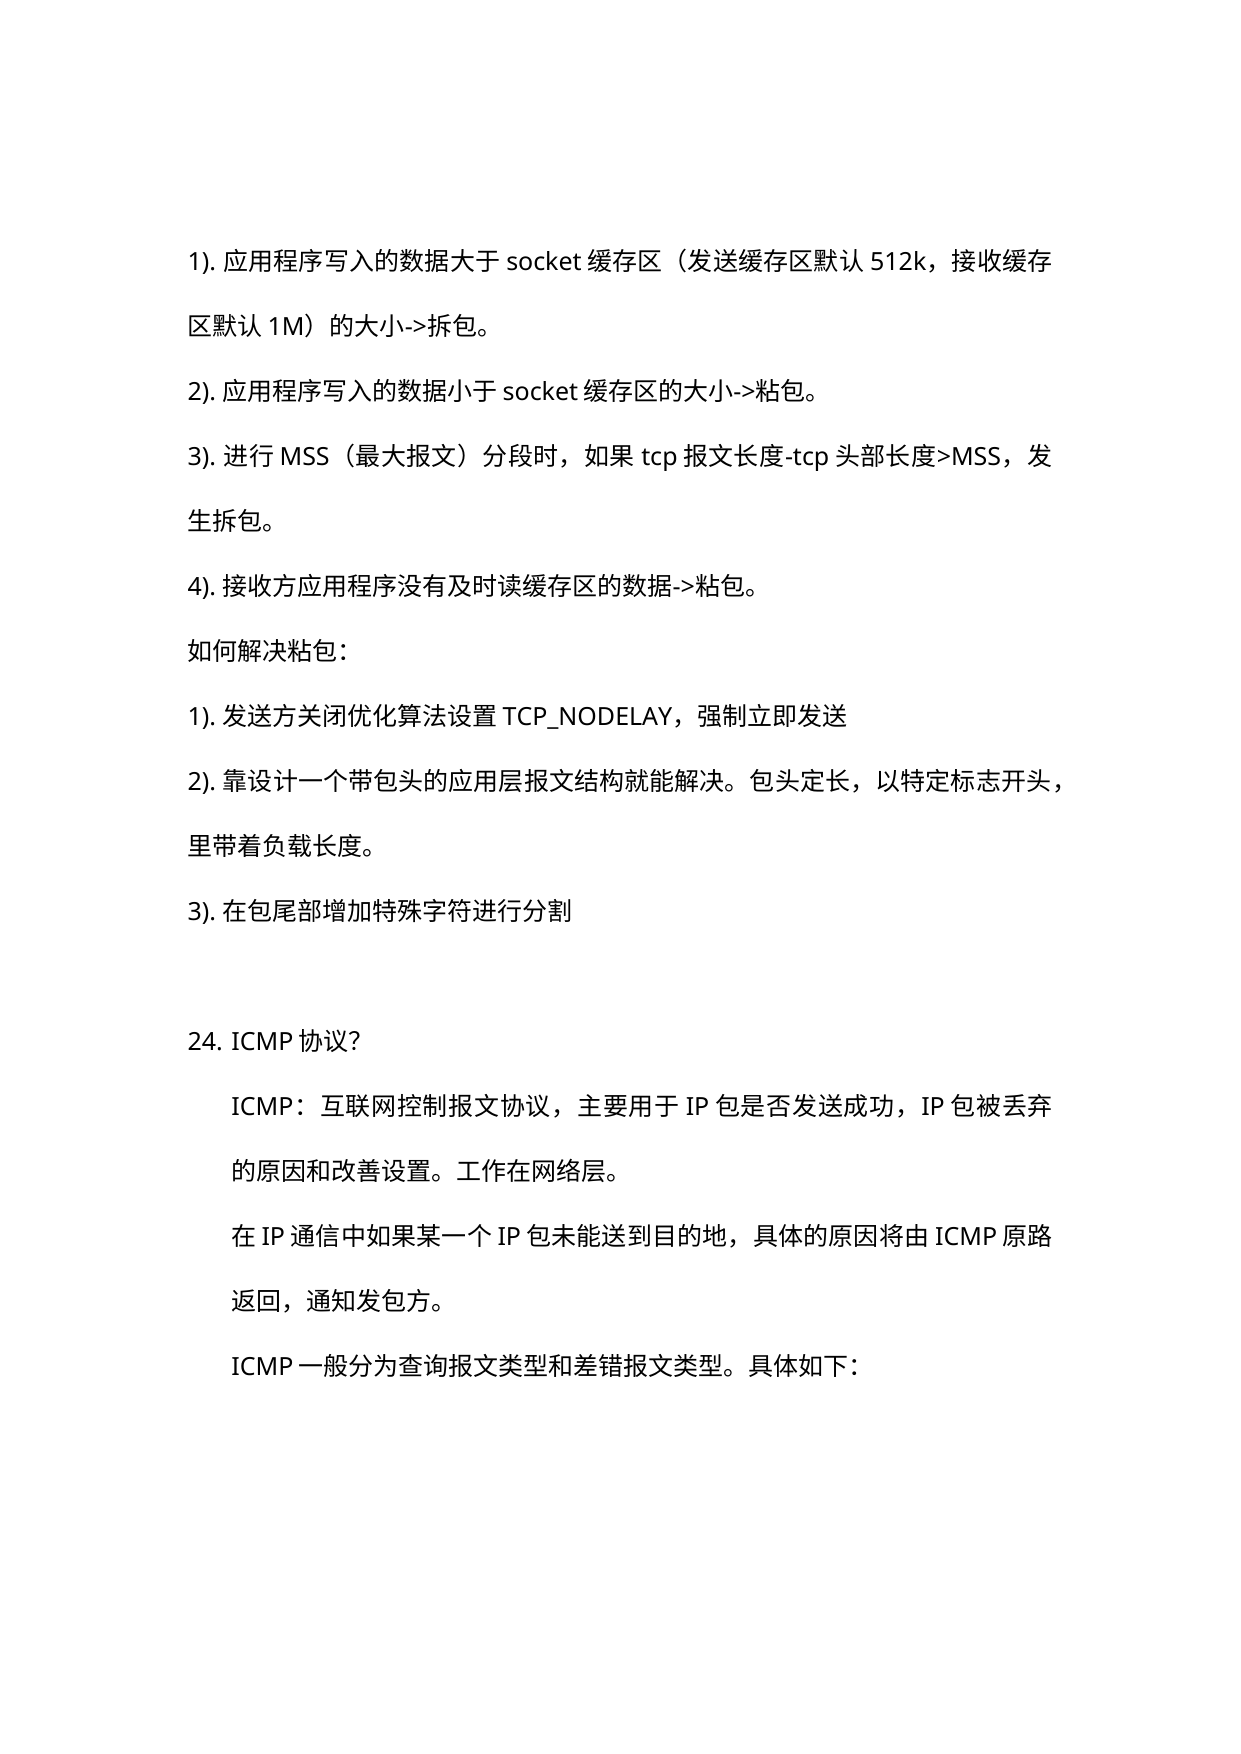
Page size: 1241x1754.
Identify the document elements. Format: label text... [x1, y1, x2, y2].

text 2). 靠设计一个带包头的应用层报文结构就能解决。包头定长，以特定标志开头，里带着负载长度。 [187, 747, 1053, 877]
text 1). 发送方关闭优化算法设置TCP_NODELAY，强制立即发送 [187, 682, 1053, 747]
list ICMP：互联网控制报文协议，主要用于IP包是否发送成功，IP包被丢弃的原因和改善设置。工作在网络层。 [231, 1072, 1053, 1202]
text 3). 在包尾部增加特殊字符进行分割 [187, 877, 1053, 942]
list ICMP协议？ [187, 1007, 1053, 1072]
list 在IP通信中如果某一个IP包未能送到目的地，具体的原因将由ICMP原路返回，通知发包方。 [231, 1202, 1053, 1332]
text 3). 进行MSS（最大报文）分段时，如果tcp报文长度-tcp头部长度>MSS，发生拆包。 [187, 422, 1053, 552]
text 如何解决粘包： [187, 617, 1053, 682]
text 1). 应用程序写入的数据大于socket缓存区（发送缓存区默认512k，接收缓存区默认1M）的大小->拆包。 [187, 227, 1053, 357]
text 2). 应用程序写入的数据小于socket缓存区的大小->粘包。 [187, 357, 1053, 422]
text 4). 接收方应用程序没有及时读缓存区的数据->粘包。 [187, 552, 1053, 617]
list ICMP一般分为查询报文类型和差错报文类型。具体如下： [231, 1332, 1053, 1397]
